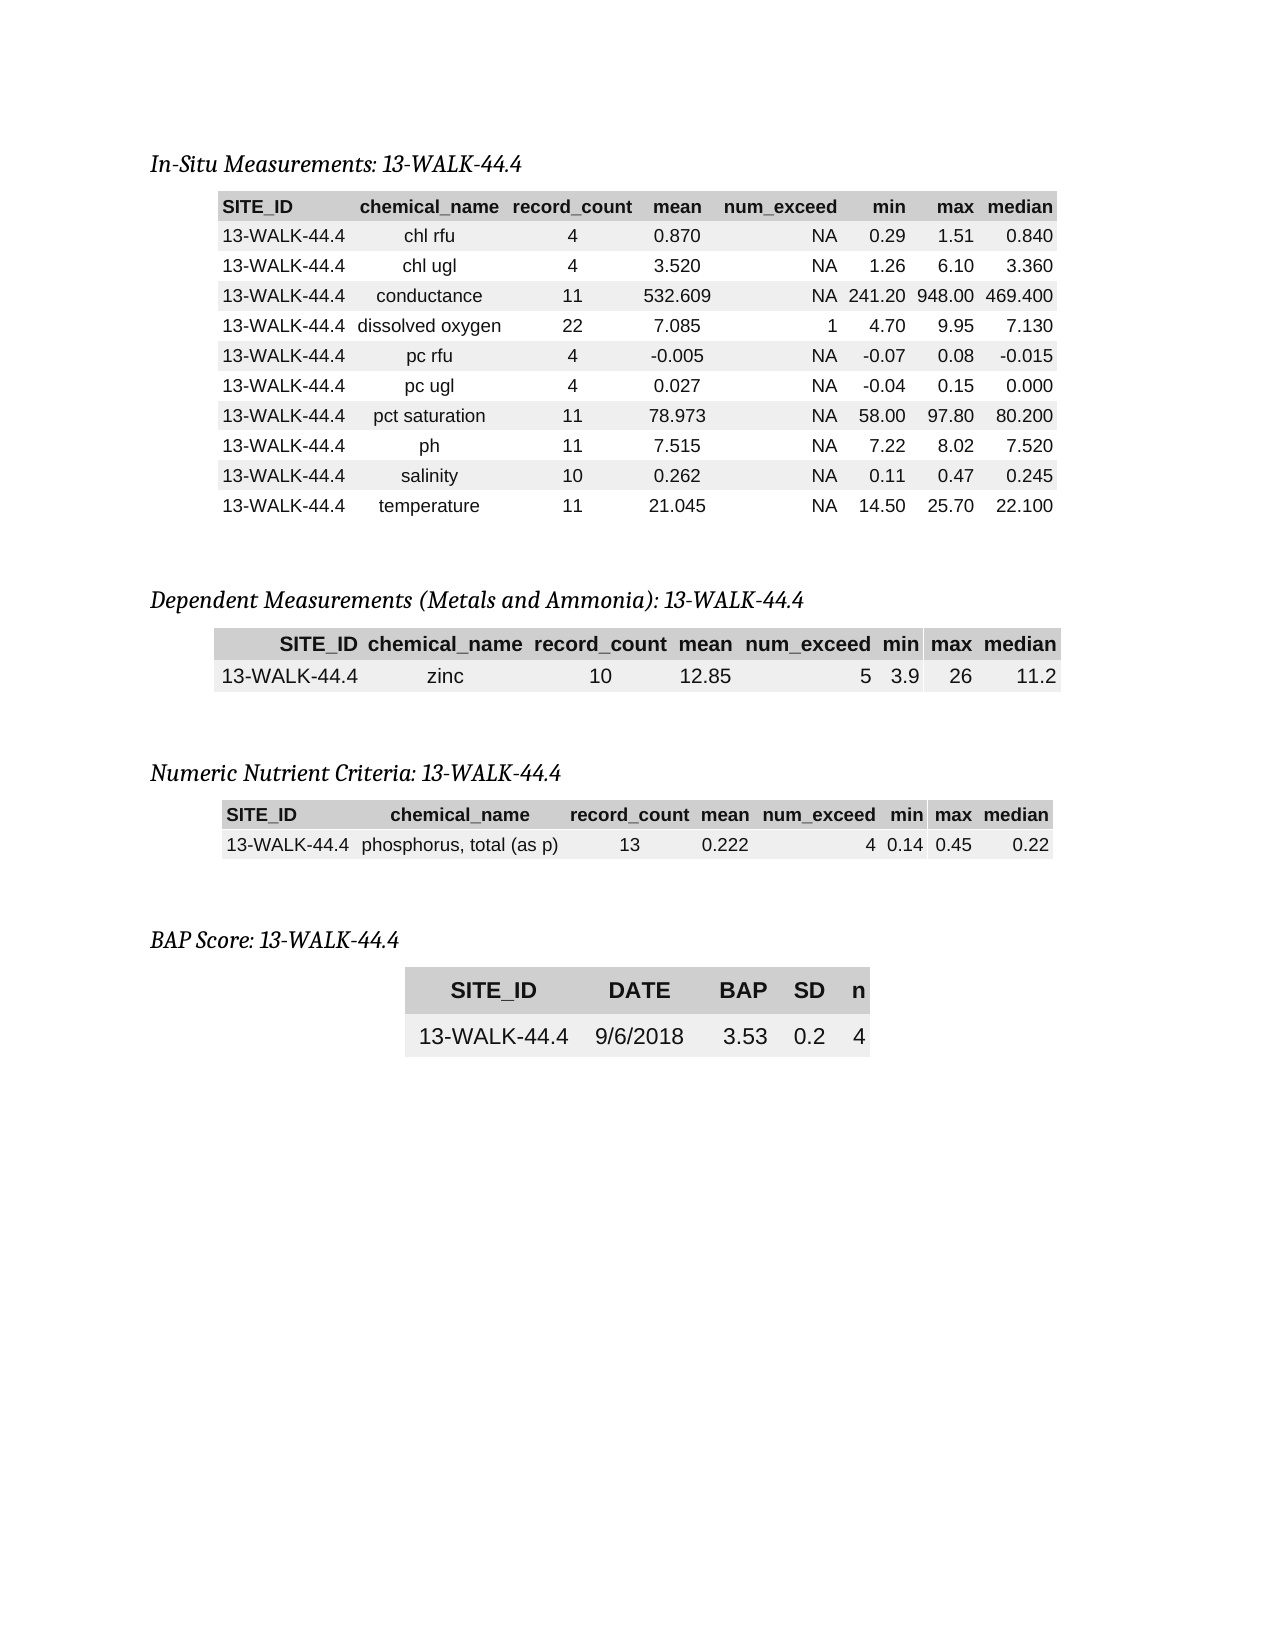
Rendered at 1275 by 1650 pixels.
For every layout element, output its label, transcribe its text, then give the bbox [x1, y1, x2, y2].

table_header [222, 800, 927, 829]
text In-Situ Measurements: 13-WALK-44.4 [150, 150, 1125, 179]
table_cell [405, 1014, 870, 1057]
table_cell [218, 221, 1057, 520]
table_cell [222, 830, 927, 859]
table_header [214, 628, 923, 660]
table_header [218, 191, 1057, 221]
text Dependent Measurements (Metals and Ammonia): 13-WALK-44.4 [150, 586, 1125, 615]
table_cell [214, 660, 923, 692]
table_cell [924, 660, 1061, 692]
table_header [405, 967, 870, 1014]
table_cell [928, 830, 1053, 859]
text BAP Score: 13-WALK-44.4 [150, 926, 1125, 954]
text Numeric Nutrient Criteria: 13-WALK-44.4 [150, 758, 1125, 787]
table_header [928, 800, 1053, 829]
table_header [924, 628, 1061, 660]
